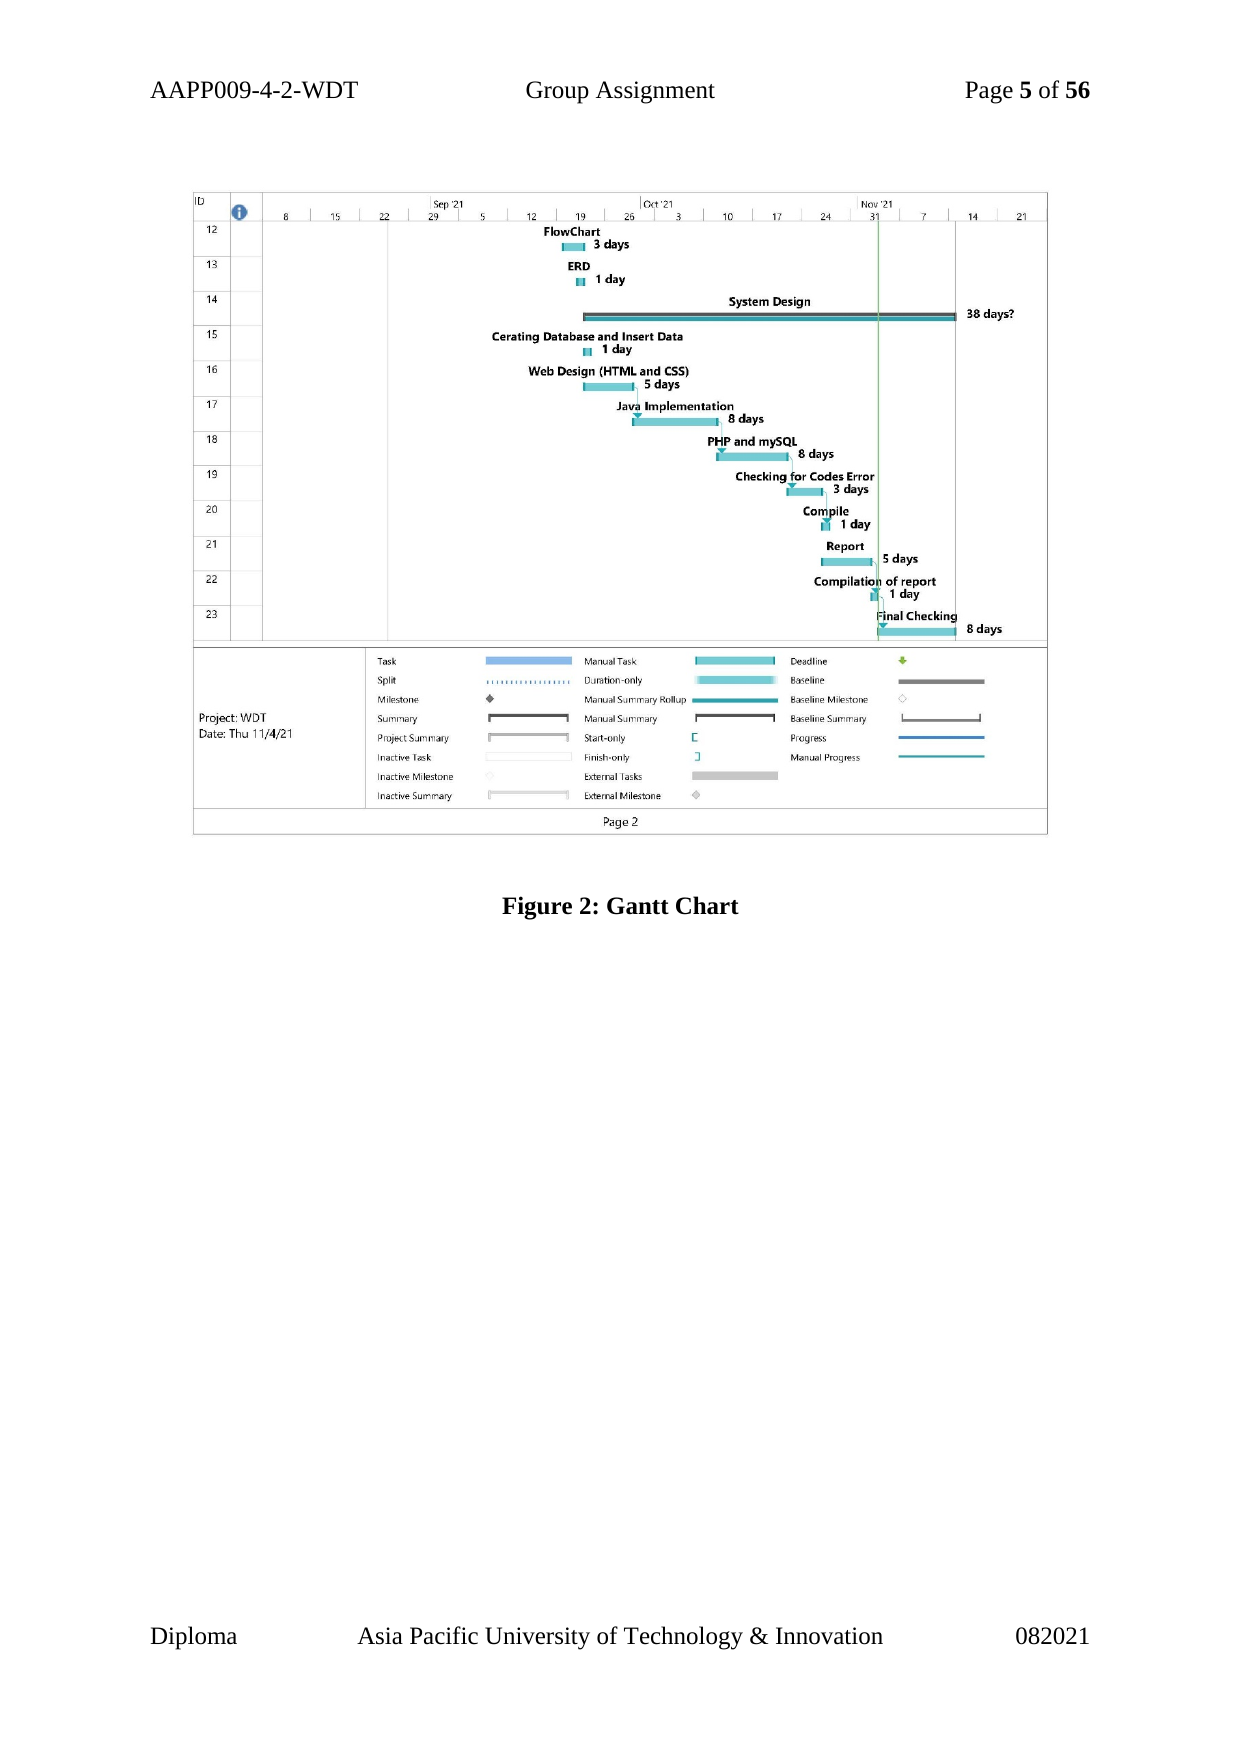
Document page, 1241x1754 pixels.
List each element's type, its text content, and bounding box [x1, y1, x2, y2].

picture [150, 150, 1090, 877]
text Figure 2: Gantt Chart [150, 877, 1090, 920]
